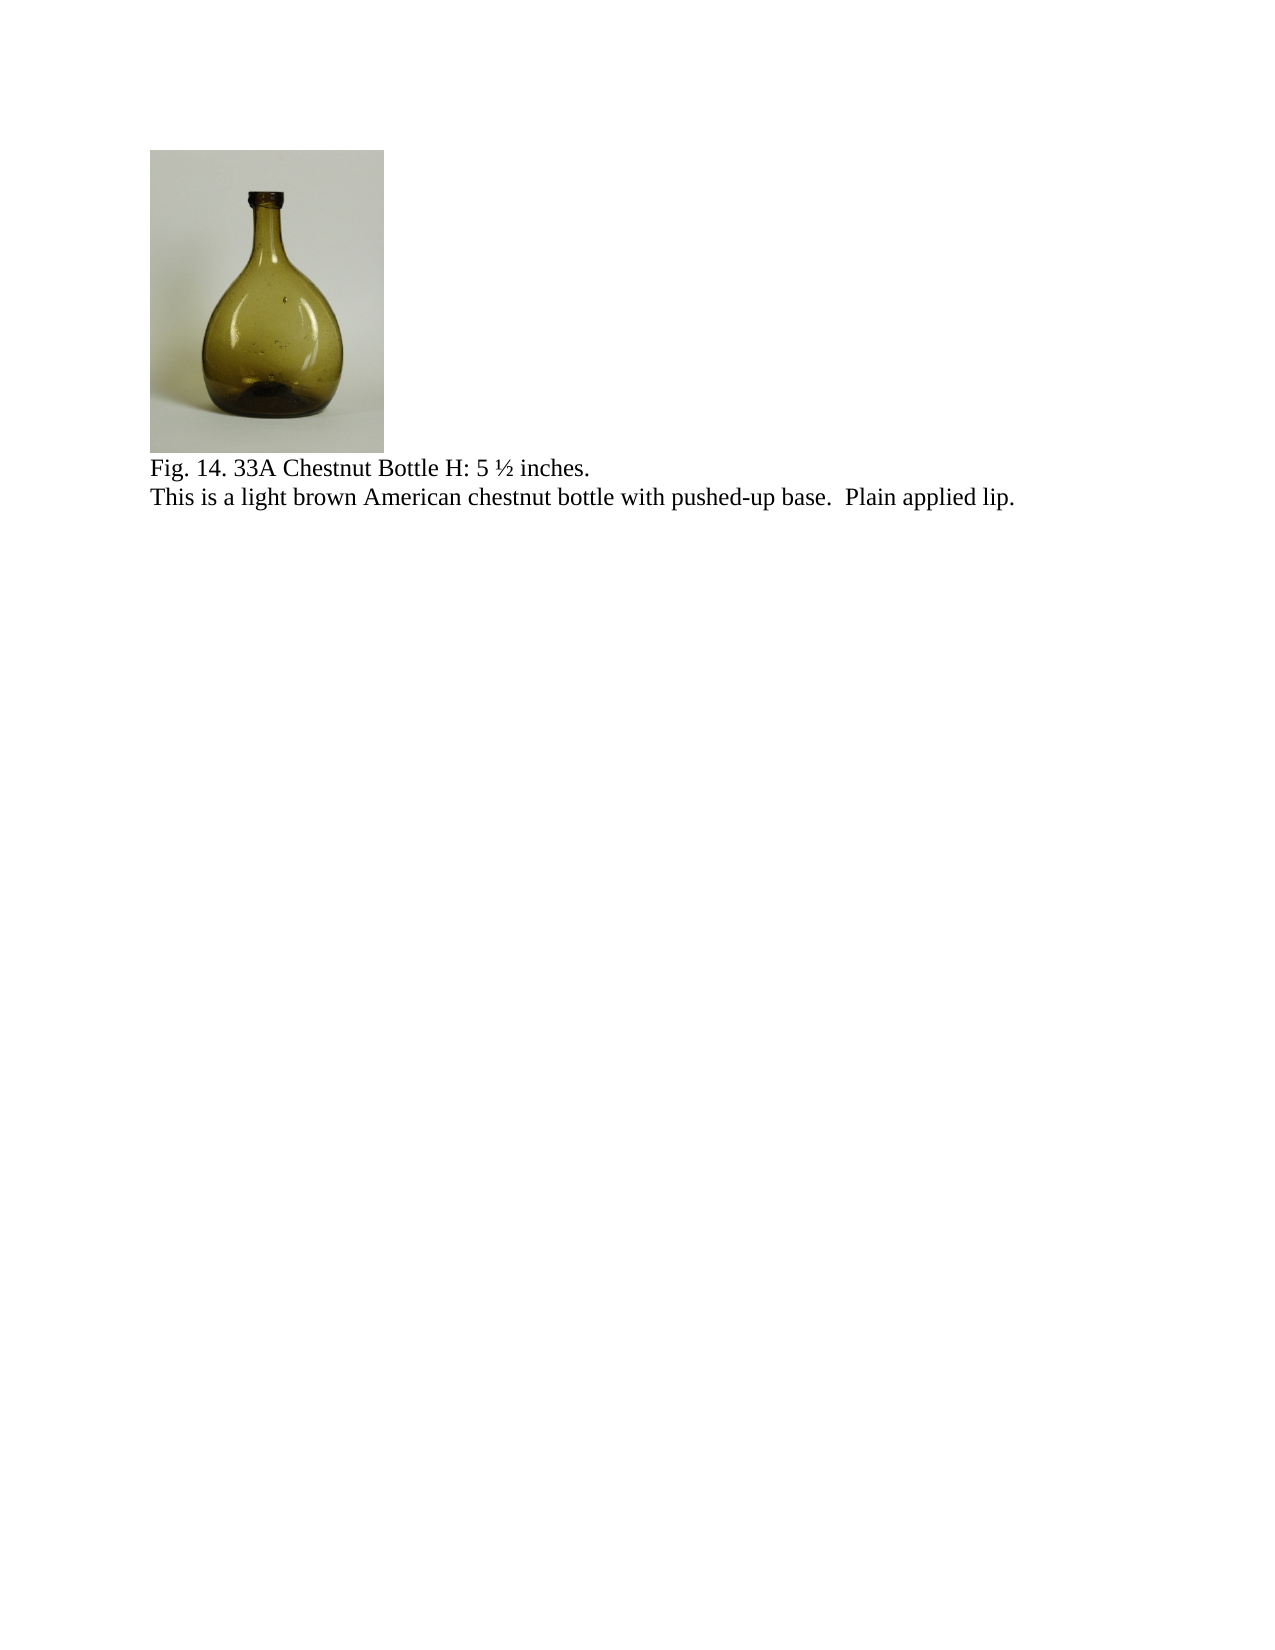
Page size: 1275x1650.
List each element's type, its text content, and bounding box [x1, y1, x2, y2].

picture [150, 150, 384, 453]
text Fig. 14. 33A Chestnut Bottle H: 5 ½ inches. [150, 453, 1125, 482]
text This is a light brown American chestnut bottle with pushed-up base. Plain applied lip. [150, 482, 1125, 511]
